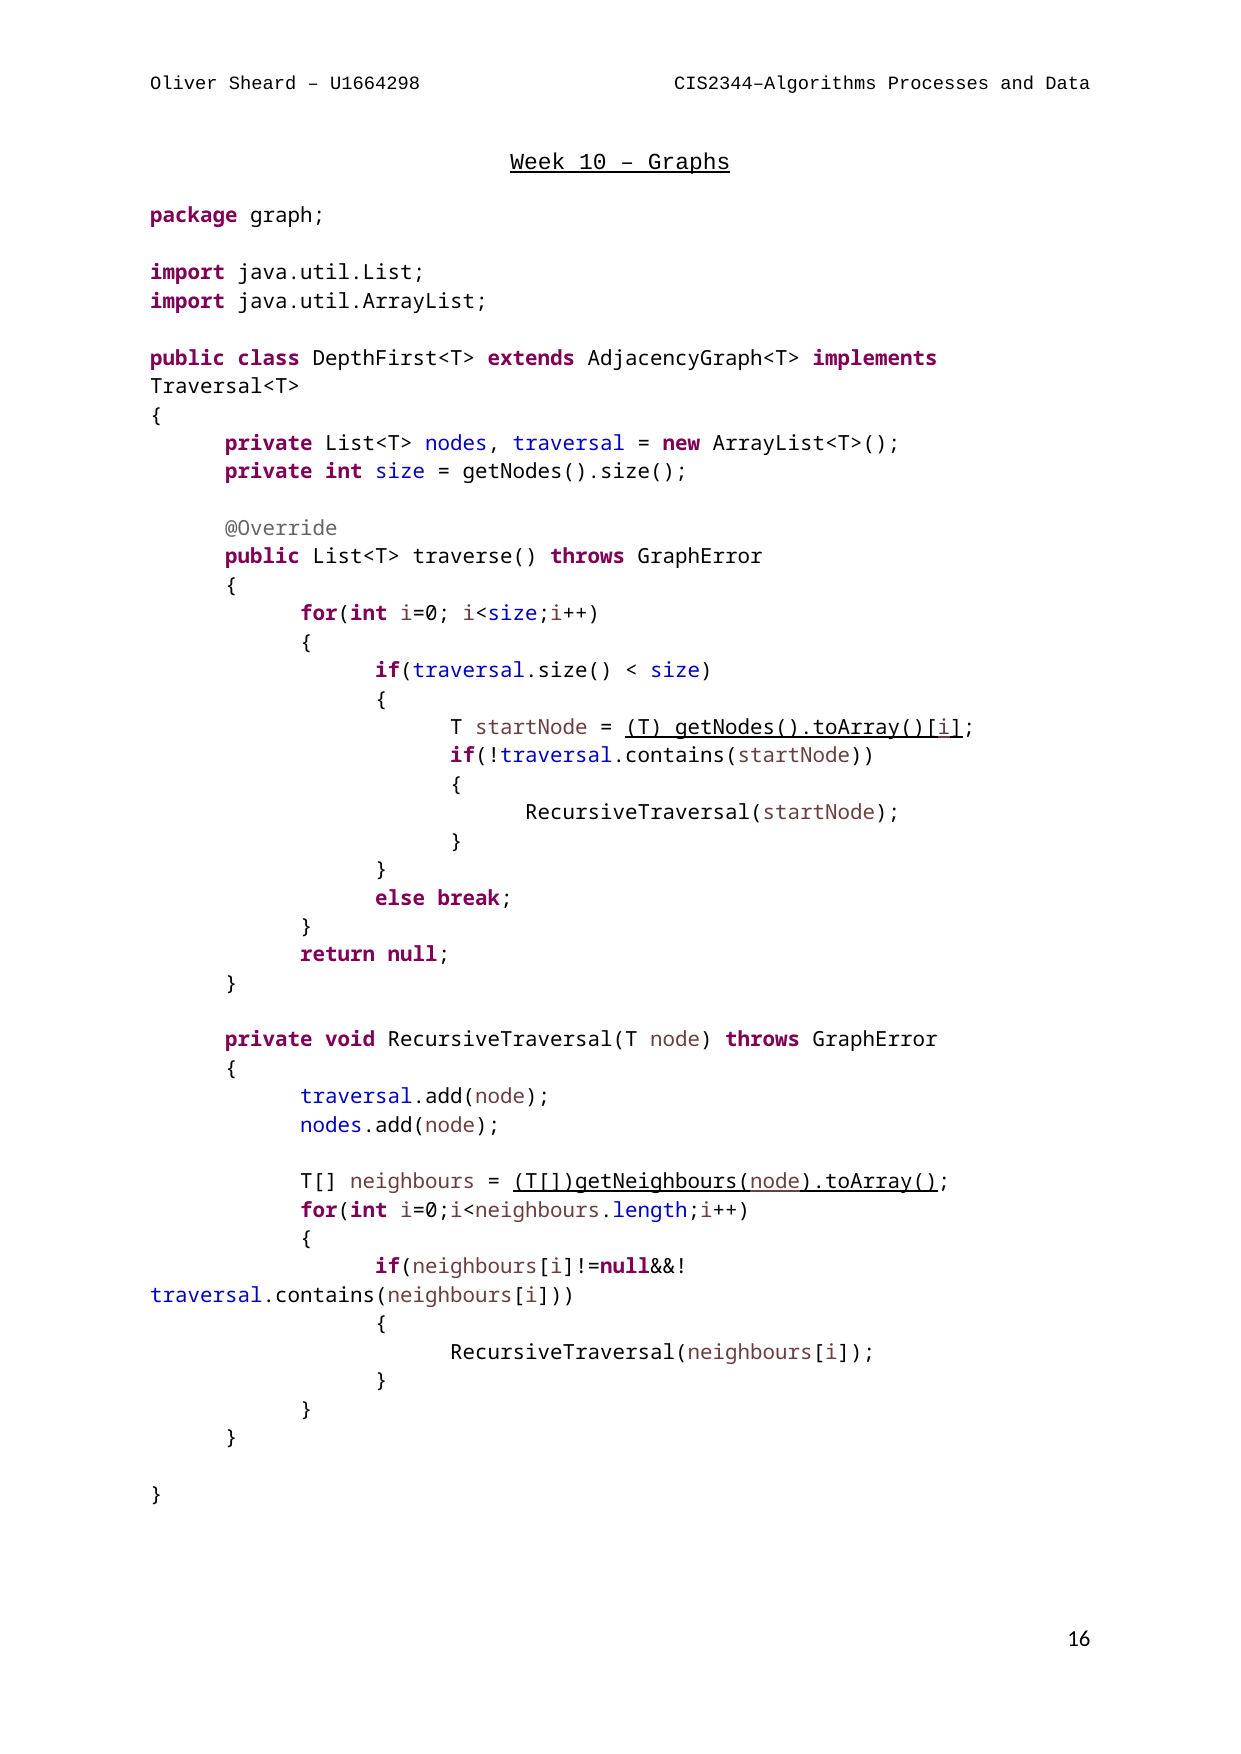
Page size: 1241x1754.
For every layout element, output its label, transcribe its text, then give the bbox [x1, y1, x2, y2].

text } [150, 826, 1090, 854]
text else break; [150, 883, 1090, 911]
text { [150, 684, 1090, 712]
text { [150, 769, 1090, 797]
text } [150, 1394, 1090, 1422]
text public class DepthFirst<T> extends AdjacencyGraph<T> implements Traversal<T> [150, 343, 1090, 400]
text { [150, 1308, 1090, 1337]
text T startNode = (T) getNodes().toArray()[i]; [150, 712, 1090, 741]
text private int size = getNodes().size(); [150, 457, 1090, 485]
text } [150, 1422, 1090, 1451]
text package graph; [150, 201, 1090, 229]
text nodes.add(node); [150, 1110, 1090, 1138]
text } [150, 1365, 1090, 1394]
text private void RecursiveTraversal(T node) throws GraphError [150, 1024, 1090, 1053]
text } [150, 1479, 1090, 1507]
text import java.util.ArrayList; [150, 286, 1090, 314]
text T[] neighbours = (T[])getNeighbours(node).toArray(); [150, 1166, 1090, 1195]
text { [150, 1223, 1090, 1252]
text RecursiveTraversal(neighbours[i]); [150, 1337, 1090, 1365]
text if(traversal.size() < size) [150, 655, 1090, 684]
text { [150, 570, 1090, 598]
text } [150, 911, 1090, 939]
text for(int i=0;i<neighbours.length;i++) [150, 1195, 1090, 1223]
text Week 10 – Graphs [150, 150, 1090, 176]
text for(int i=0; i<size;i++) [150, 598, 1090, 627]
text @Override [150, 513, 1090, 541]
text if(!traversal.contains(startNode)) [150, 741, 1090, 769]
text } [150, 968, 1090, 996]
text { [150, 400, 1090, 428]
text private List<T> nodes, traversal = new ArrayList<T>(); [150, 428, 1090, 457]
text RecursiveTraversal(startNode); [150, 797, 1090, 826]
text if(neighbours[i]!=null&&!traversal.contains(neighbours[i])) [150, 1252, 1090, 1308]
text return null; [150, 939, 1090, 968]
text public List<T> traverse() throws GraphError [150, 541, 1090, 570]
text } [150, 854, 1090, 883]
text { [150, 627, 1090, 655]
text import java.util.List; [150, 257, 1090, 286]
text { [150, 1053, 1090, 1081]
text traversal.add(node); [150, 1081, 1090, 1110]
